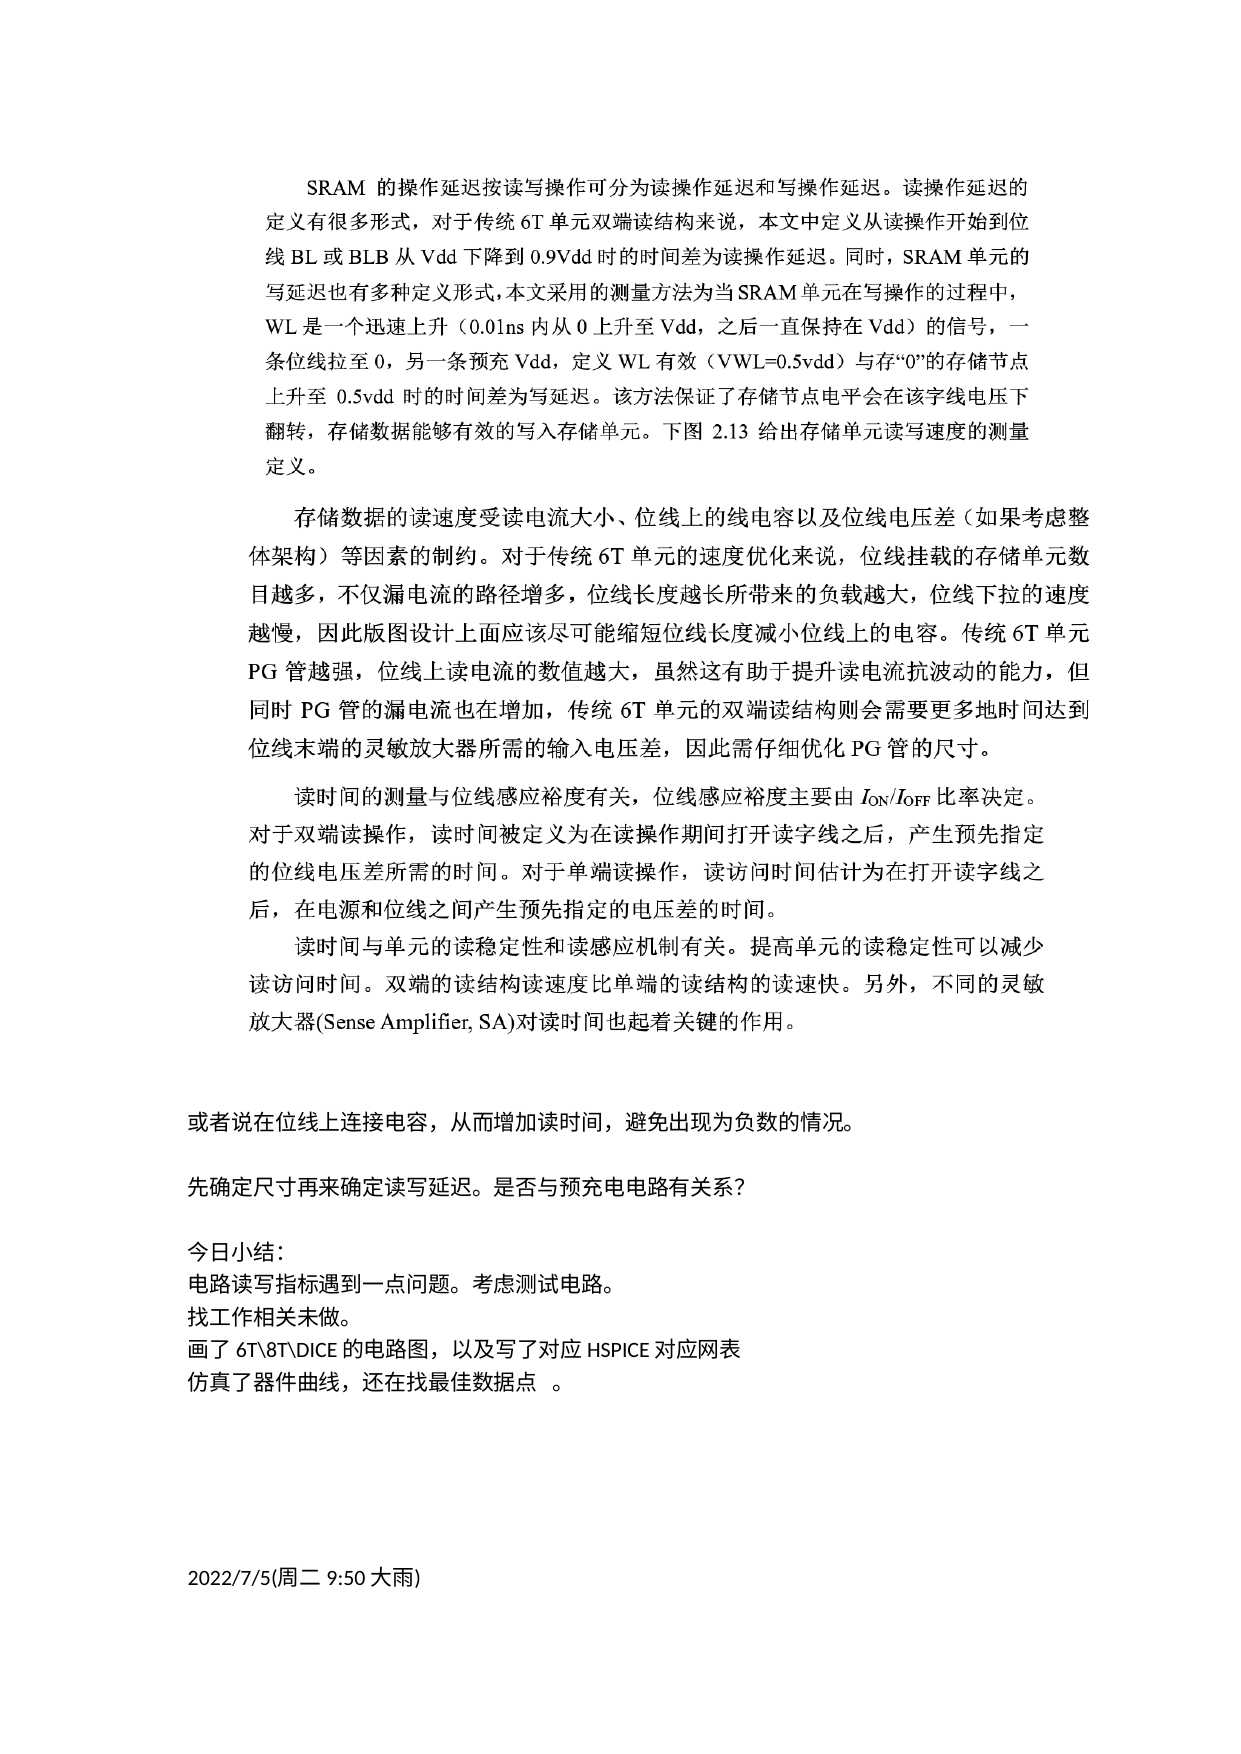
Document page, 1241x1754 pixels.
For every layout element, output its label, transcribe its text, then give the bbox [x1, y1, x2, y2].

list 找工作相关未做。 [187, 1299, 1053, 1332]
picture [231, 502, 1096, 764]
list 2022/7/5(周二 9:50 大雨) [187, 1559, 1053, 1592]
list 仿真了器件曲线，还在找最佳数据点 。 [187, 1364, 1053, 1397]
list 今日小结： [187, 1234, 1053, 1267]
picture [231, 173, 1097, 476]
list 先确定尺寸再来确定读写延迟。是否与预充电电路有关系？ [187, 1169, 1053, 1202]
list 或者说在位线上连接电容，从而增加读时间，避免出现为负数的情况。 [187, 1104, 1053, 1137]
picture [231, 779, 1096, 1041]
list 画了6T\8T\DICE的电路图，以及写了对应HSPICE对应网表 [187, 1332, 1053, 1364]
list 电路读写指标遇到一点问题。考虑测试电路。 [187, 1267, 1053, 1299]
